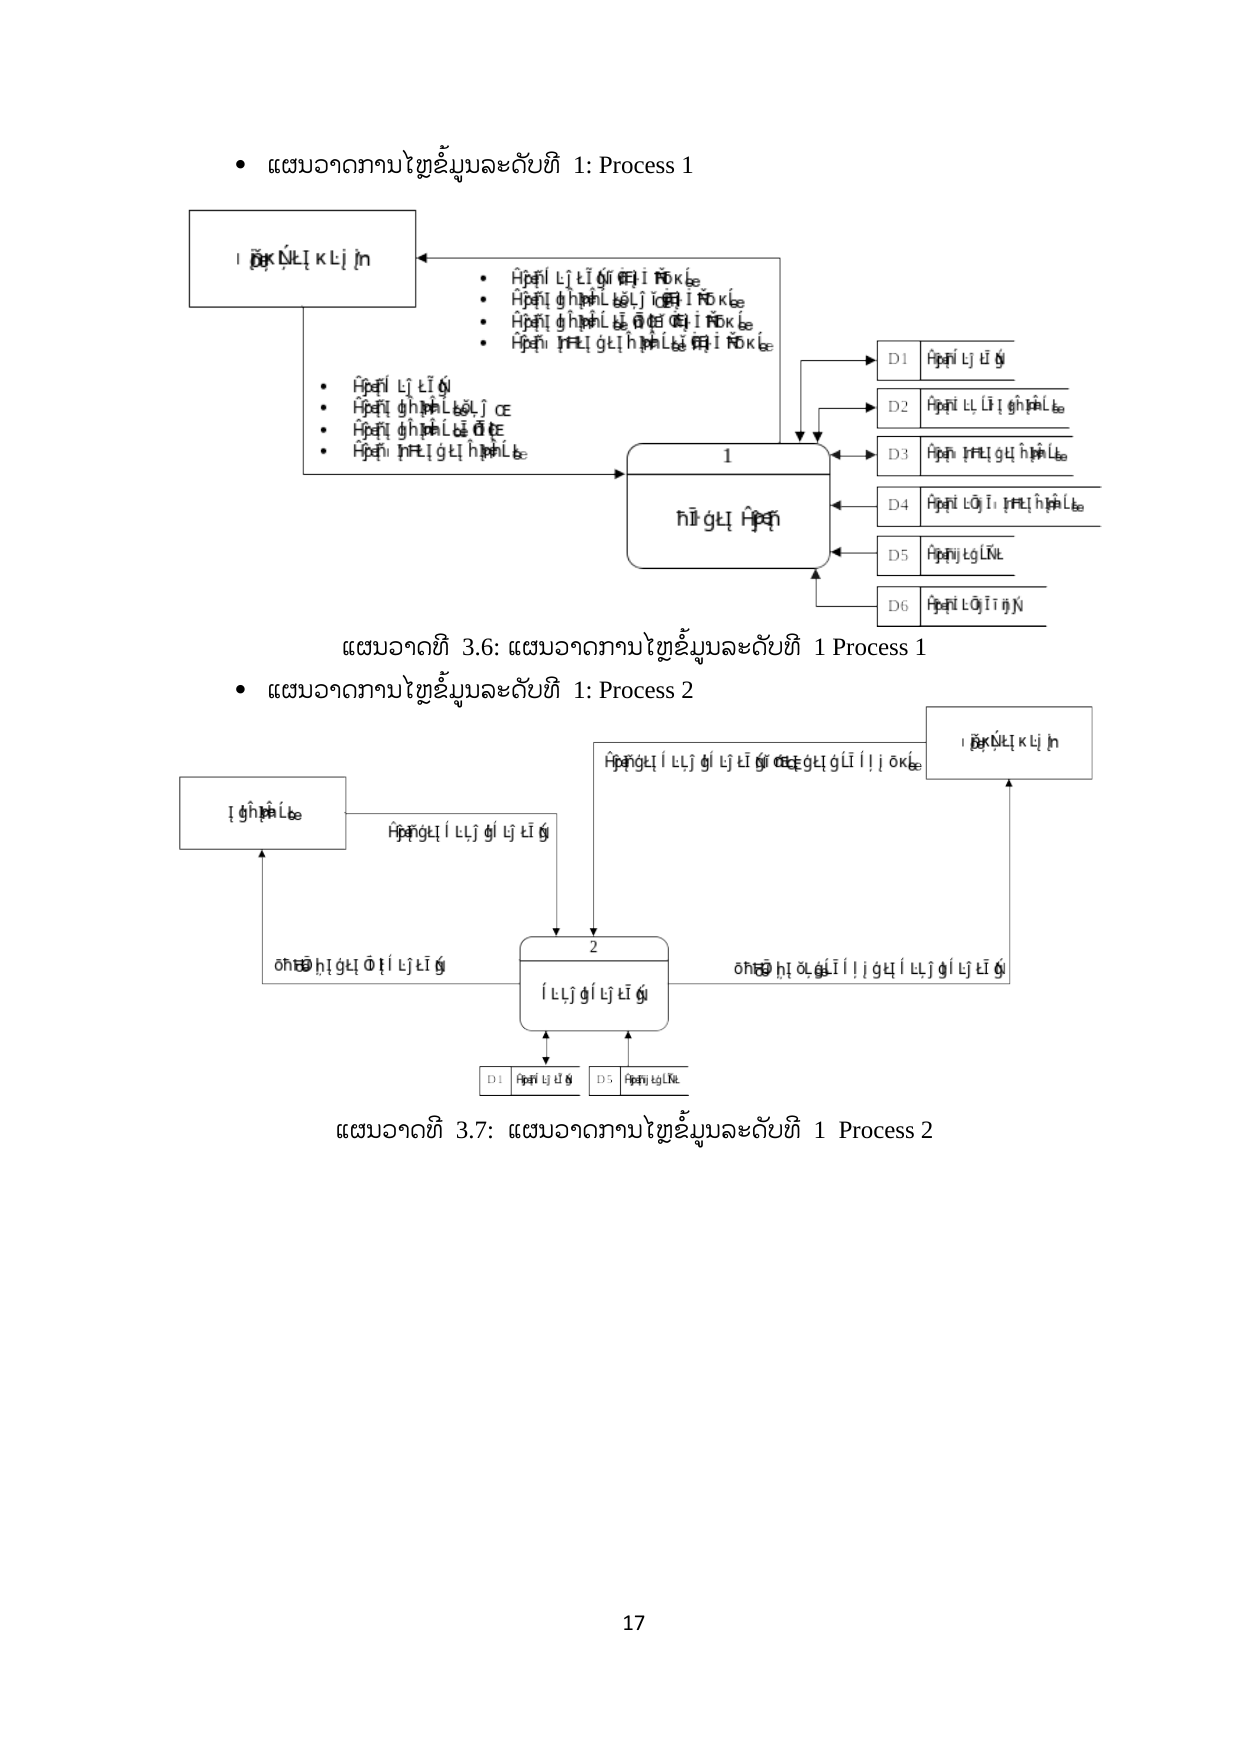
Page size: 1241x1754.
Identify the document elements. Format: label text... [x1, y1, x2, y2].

list ແຜນວາດການໄຫຼຂໍ້ມູນລະດັບທີ 1: Process 1 [236, 150, 1090, 179]
text ແຜນວາດທີ 3.7: ແຜນວາດການໄຫຼຂໍ້ມູນລະດັບທີ 1 Process 2 [177, 1115, 1090, 1143]
list ແຜນວາດການໄຫຼຂໍ້ມູນລະດັບທີ 1: Process 2 [236, 676, 1090, 704]
text ແຜນວາດທີ 3.6: ແຜນວາດການໄຫຼຂໍ້ມູນລະດັບທີ 1 Process 1 [177, 632, 1090, 661]
